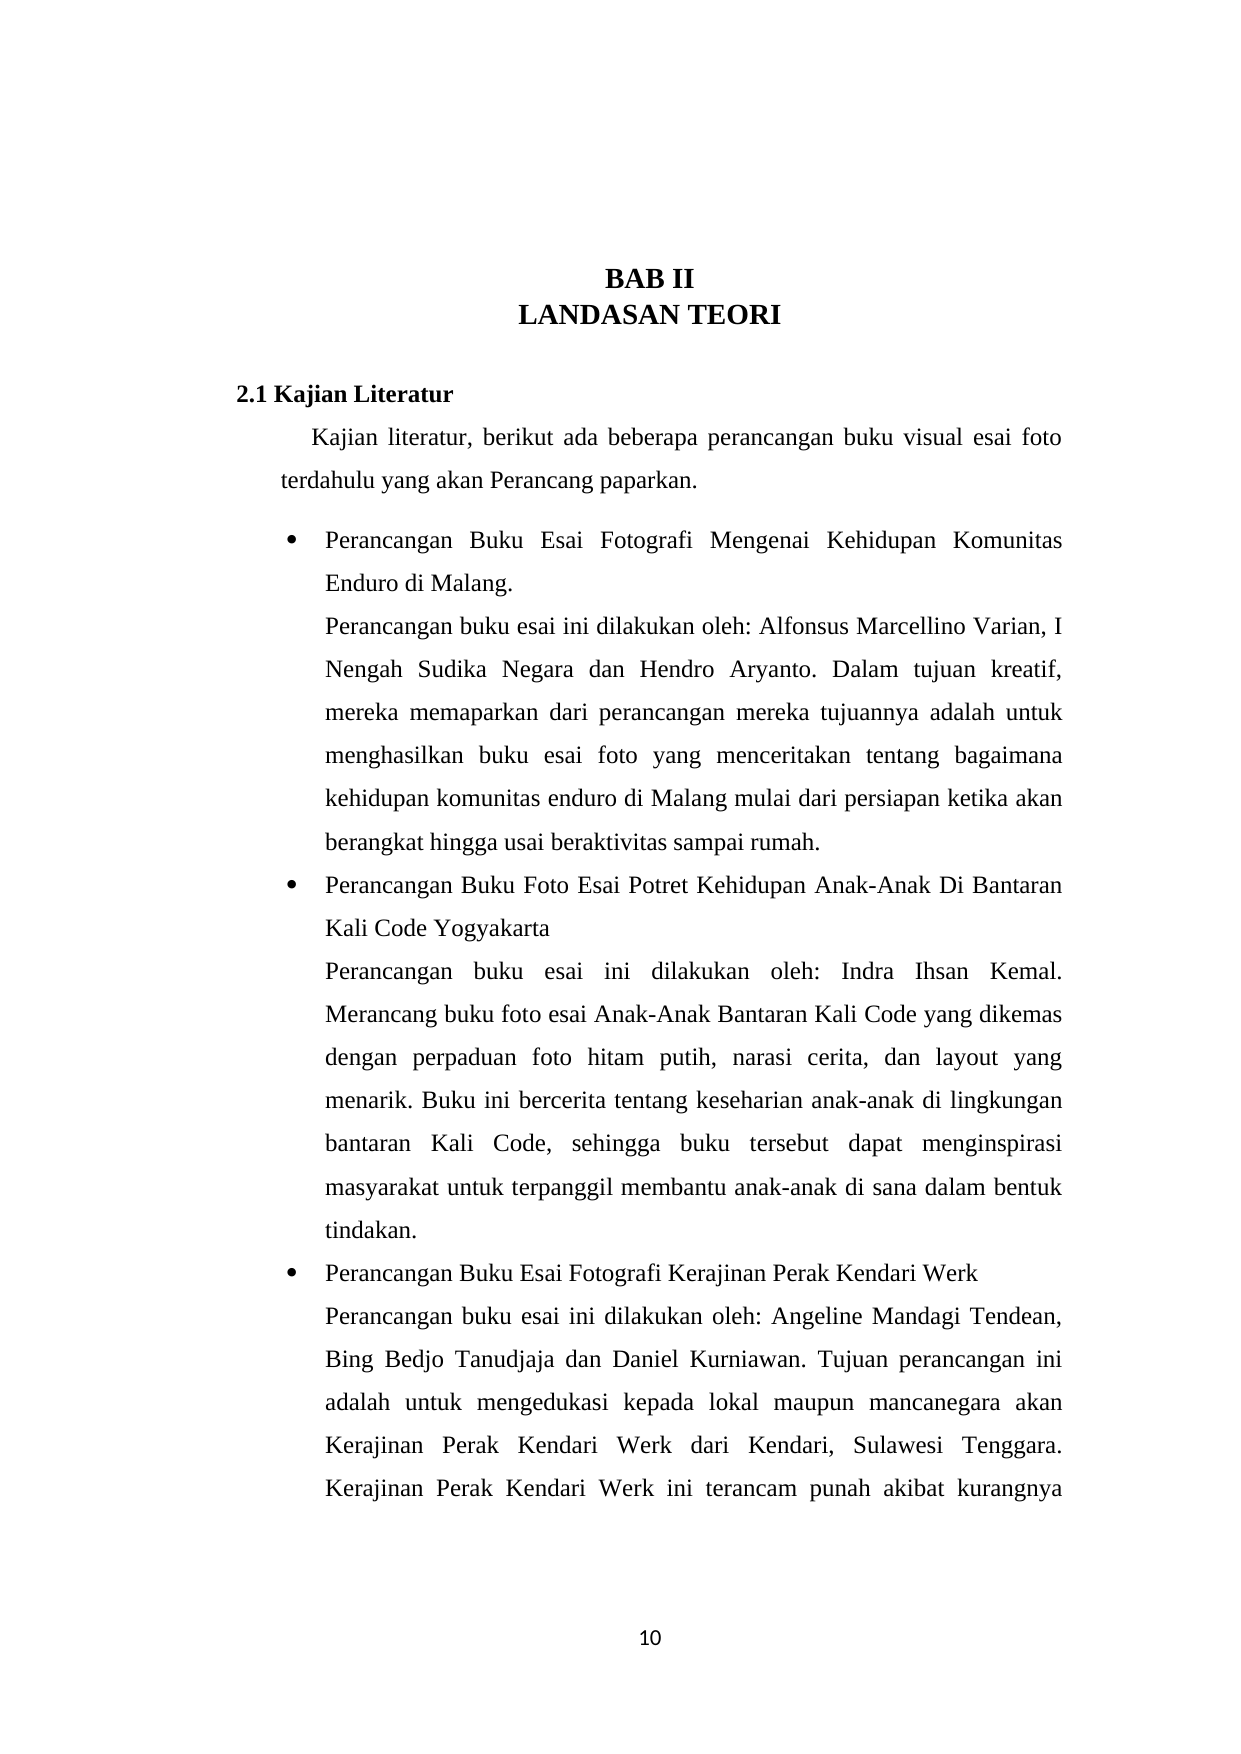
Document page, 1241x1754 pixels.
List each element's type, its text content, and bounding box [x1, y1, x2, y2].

list Perancangan buku esai ini dilakukan oleh: Alfonsus Marcellino Varian, I Nengah Sudika Negara dan Hendro Aryanto. Dalam tujuan kreatif, mereka memaparkan dari perancangan mereka tujuannya adalah untuk menghasilkan buku esai foto yang menceritakan tentang bagaimana kehidupan komunitas enduro di Malang mulai dari persiapan ketika akan berangkat hingga usai beraktivitas sampai rumah. [325, 611, 1063, 855]
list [325, 1301, 1063, 1502]
text Kajian literatur, berikut ada beberapa perancangan buku visual esai foto terdahulu yang akan Perancang paparkan. [281, 422, 1063, 494]
list Perancangan buku esai ini dilakukan oleh: Indra Ihsan Kemal. Merancang buku foto esai Anak-Anak Bantaran Kali Code yang dikemas dengan perpaduan foto hitam putih, narasi cerita, dan layout yang menarik. Buku ini bercerita tentang keseharian anak-anak di lingkungan bantaran Kali Code, sehingga buku tersebut dapat menginspirasi masyarakat untuk terpanggil membantu anak-anak di sana dalam bentuk tindakan. [325, 956, 1063, 1243]
subtitle Kajian Literatur [236, 379, 1063, 407]
list Perancangan Buku Esai Fotografi Mengenai Kehidupan Komunitas Enduro di Malang. [287, 525, 1063, 597]
list Perancangan Buku Foto Esai Potret Kehidupan Anak-Anak Di Bantaran Kali Code Yogyakarta [287, 870, 1063, 942]
subtitle BAB II LANDASAN TEORI [236, 261, 1063, 331]
list Perancangan Buku Esai Fotografi Kerajinan Perak Kendari Werk [287, 1258, 1063, 1287]
